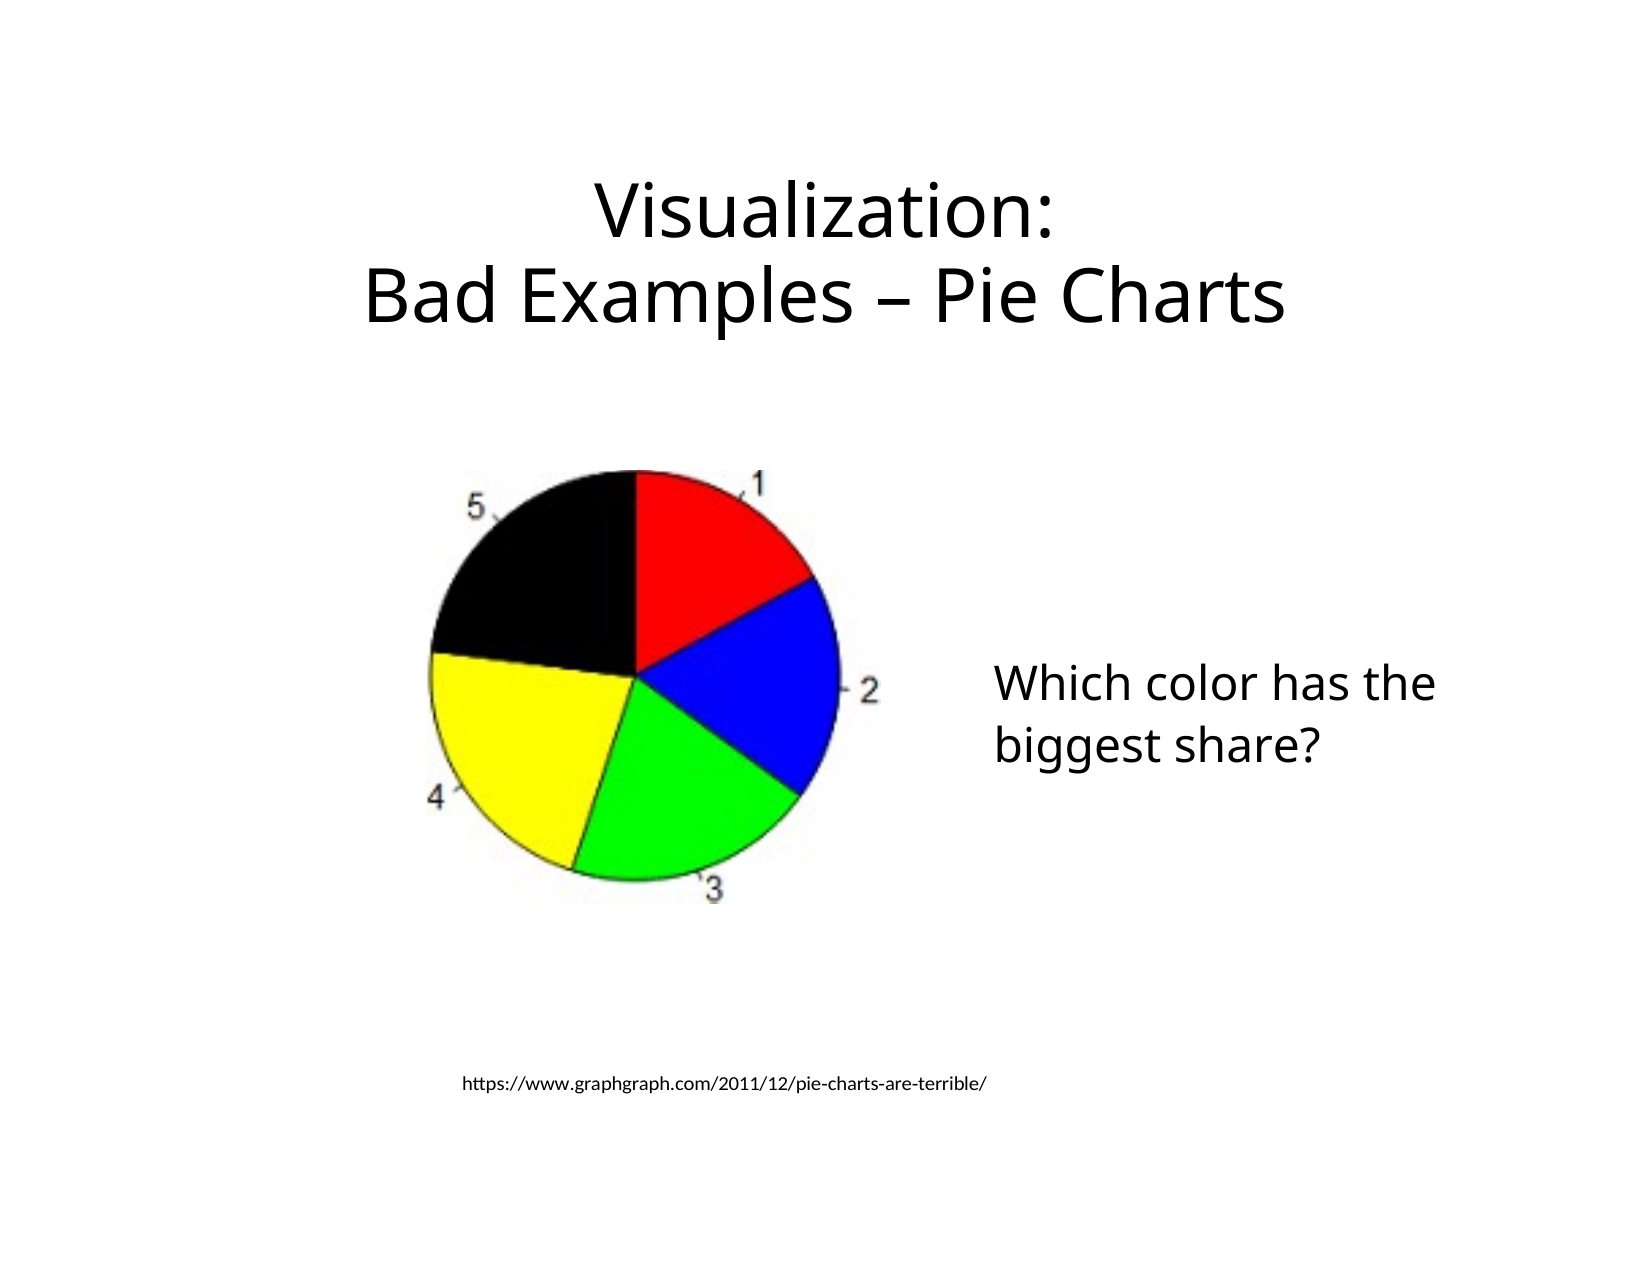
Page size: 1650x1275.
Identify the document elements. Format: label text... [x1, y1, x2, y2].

picture [427, 470, 881, 904]
text Which color has the biggest share? [993, 649, 1522, 777]
text Bad Examples – Pie Charts [151, 254, 1499, 340]
text Visualization: [460, 169, 1189, 254]
